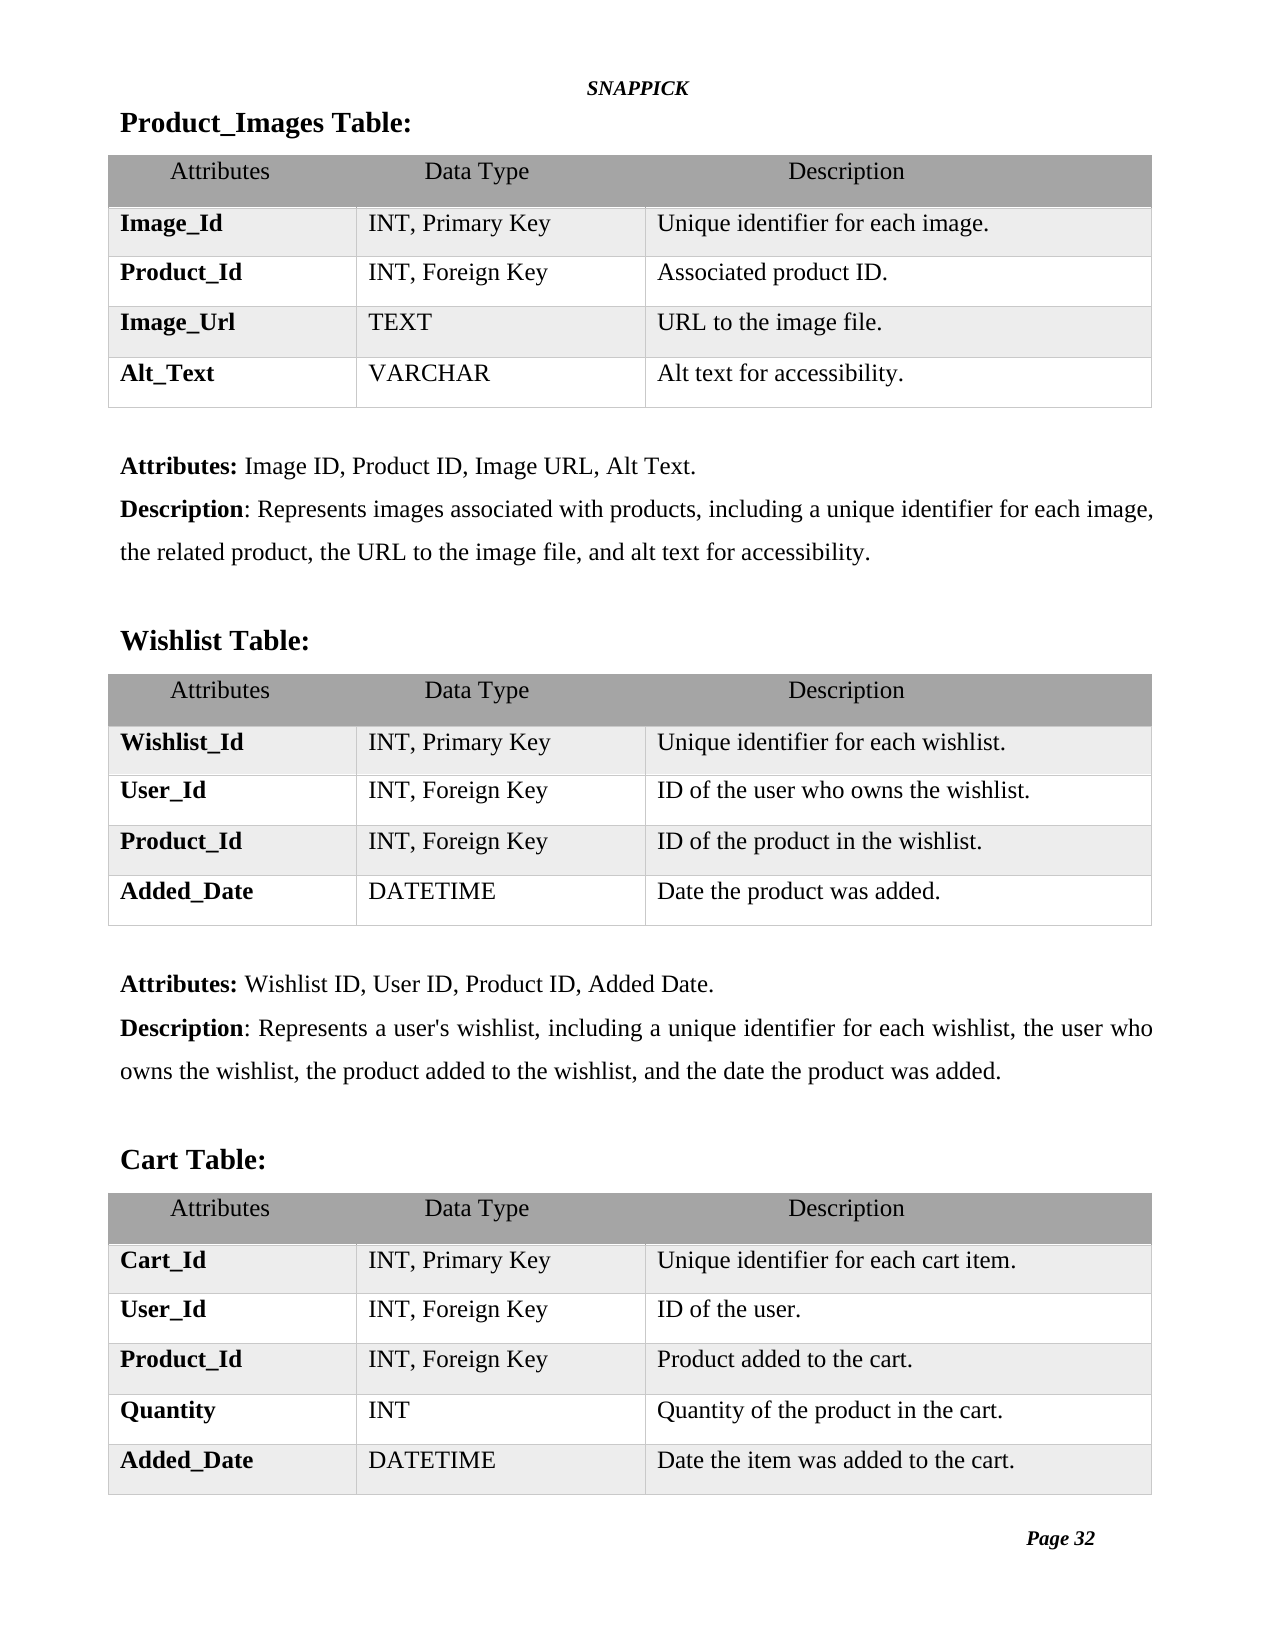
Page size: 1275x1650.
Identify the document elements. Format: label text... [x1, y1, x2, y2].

table_cell INT, Primary Key [357, 1246, 645, 1293]
table_cell Product_Id [109, 257, 356, 306]
table_cell Product_Id [109, 1344, 356, 1394]
table_header Description [646, 675, 1151, 726]
table_cell User_Id [109, 776, 356, 825]
table_cell Quantity [109, 1395, 356, 1444]
table_cell VARCHAR [357, 358, 645, 407]
table_cell Image_Url [109, 307, 356, 357]
table_header Attributes [109, 675, 356, 726]
table_cell INT, Foreign Key [357, 257, 645, 306]
table_cell Quantity of the product in the cart. [646, 1395, 1151, 1444]
text Description: Represents a user's wishlist, including a unique identifier for each wishlist, the user who owns the wishlist, the product added to the wishlist, and the date the product was added. [120, 1013, 1155, 1084]
table_cell INT, Foreign Key [357, 1294, 645, 1343]
table_cell Date the product was added. [646, 876, 1151, 925]
table_header Description [646, 156, 1151, 207]
text Wishlist Table: [120, 623, 1155, 657]
table_cell Date the item was added to the cart. [646, 1445, 1151, 1494]
table_cell Alt_Text [109, 358, 356, 407]
table_cell DATETIME [357, 876, 645, 925]
text Description: Represents images associated with products, including a unique identifier for each image, the related product, the URL to the image file, and alt text for accessibility. [120, 494, 1155, 566]
table_cell Product_Id [109, 826, 356, 875]
table_cell Unique identifier for each cart item. [646, 1246, 1151, 1293]
table_cell Added_Date [109, 876, 356, 925]
table_cell DATETIME [357, 1445, 645, 1494]
table_cell Unique identifier for each image. [646, 209, 1151, 256]
table_cell Product added to the cart. [646, 1344, 1151, 1394]
table_cell ID of the product in the wishlist. [646, 826, 1151, 875]
table_cell INT, Foreign Key [357, 826, 645, 875]
table_cell INT [357, 1395, 645, 1444]
table_header Data Type [357, 1194, 645, 1244]
table_cell INT, Foreign Key [357, 776, 645, 825]
table_cell INT, Foreign Key [357, 1344, 645, 1394]
table_header Description [646, 1194, 1151, 1244]
table_cell Associated product ID. [646, 257, 1151, 306]
table_cell ID of the user. [646, 1294, 1151, 1343]
text Attributes: Wishlist ID, User ID, Product ID, Added Date. [120, 969, 1155, 998]
table_cell TEXT [357, 307, 645, 357]
table_cell User_Id [109, 1294, 356, 1343]
table_cell ID of the user who owns the wishlist. [646, 776, 1151, 825]
table_header Attributes [109, 156, 356, 207]
table_cell Added_Date [109, 1445, 356, 1494]
table_cell Cart_Id [109, 1246, 356, 1293]
table_cell URL to the image file. [646, 307, 1151, 357]
table_header Data Type [357, 675, 645, 726]
table_cell INT, Primary Key [357, 209, 645, 256]
text Attributes: Image ID, Product ID, Image URL, Alt Text. [120, 451, 1155, 480]
table_cell Wishlist_Id [109, 727, 356, 774]
table_header Attributes [109, 1194, 356, 1244]
text Product_Images Table: [120, 105, 1155, 138]
text Cart Table: [120, 1142, 1155, 1176]
table_cell Unique identifier for each wishlist. [646, 727, 1151, 774]
table_header Data Type [357, 156, 645, 207]
table_cell Alt text for accessibility. [646, 358, 1151, 407]
table_cell INT, Primary Key [357, 727, 645, 774]
table_cell Image_Id [109, 209, 356, 256]
